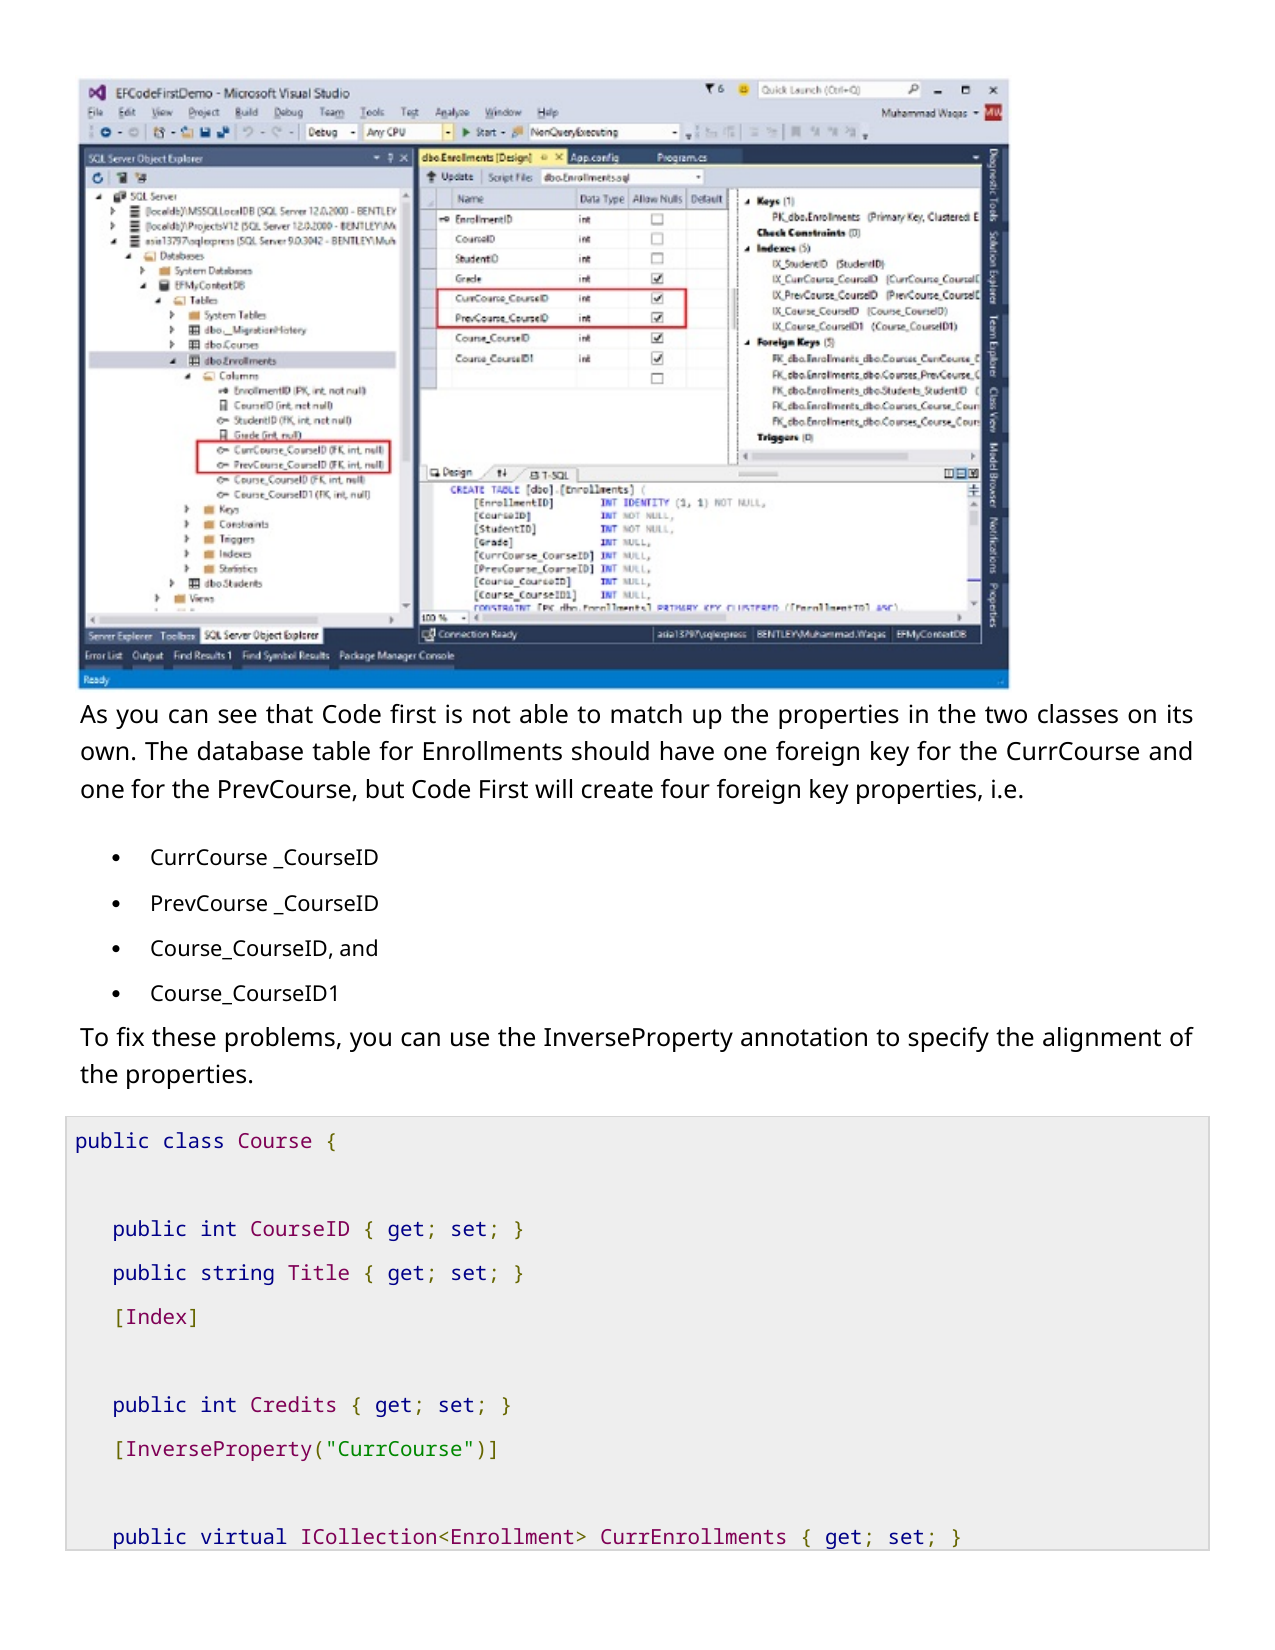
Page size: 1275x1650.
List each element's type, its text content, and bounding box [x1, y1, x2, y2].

text public class Course { [67, 1117, 1208, 1154]
text public string Title { get; set; } [67, 1248, 1208, 1286]
list PrevCourse _CourseID [112, 880, 1200, 917]
text As you can see that Code first is not able to match up the properties in the two classes on its own. The database table for Enrollments should have one foreign key for the CurrCourse and one for the PrevCourse, but Code First will create four foreign key properties, i.e. [80, 693, 1195, 805]
text public int CourseID { get; set; } [67, 1204, 1208, 1242]
text To fix these problems, you can use the InverseProperty annotation to specify the alignment of the properties. [80, 1016, 1195, 1091]
list CurrCourse _CourseID [112, 834, 1200, 872]
list Course_CourseID, and [112, 925, 1200, 963]
text public virtual ICollection<Enrollment> CurrEnrollments { get; set; } [67, 1512, 1208, 1549]
picture [75, 75, 1012, 693]
list Course_CourseID1 [112, 971, 1200, 1008]
text [Index] [67, 1292, 1208, 1330]
text public int Credits { get; set; } [67, 1380, 1208, 1418]
text [InverseProperty("CurrCourse")] [67, 1424, 1208, 1463]
